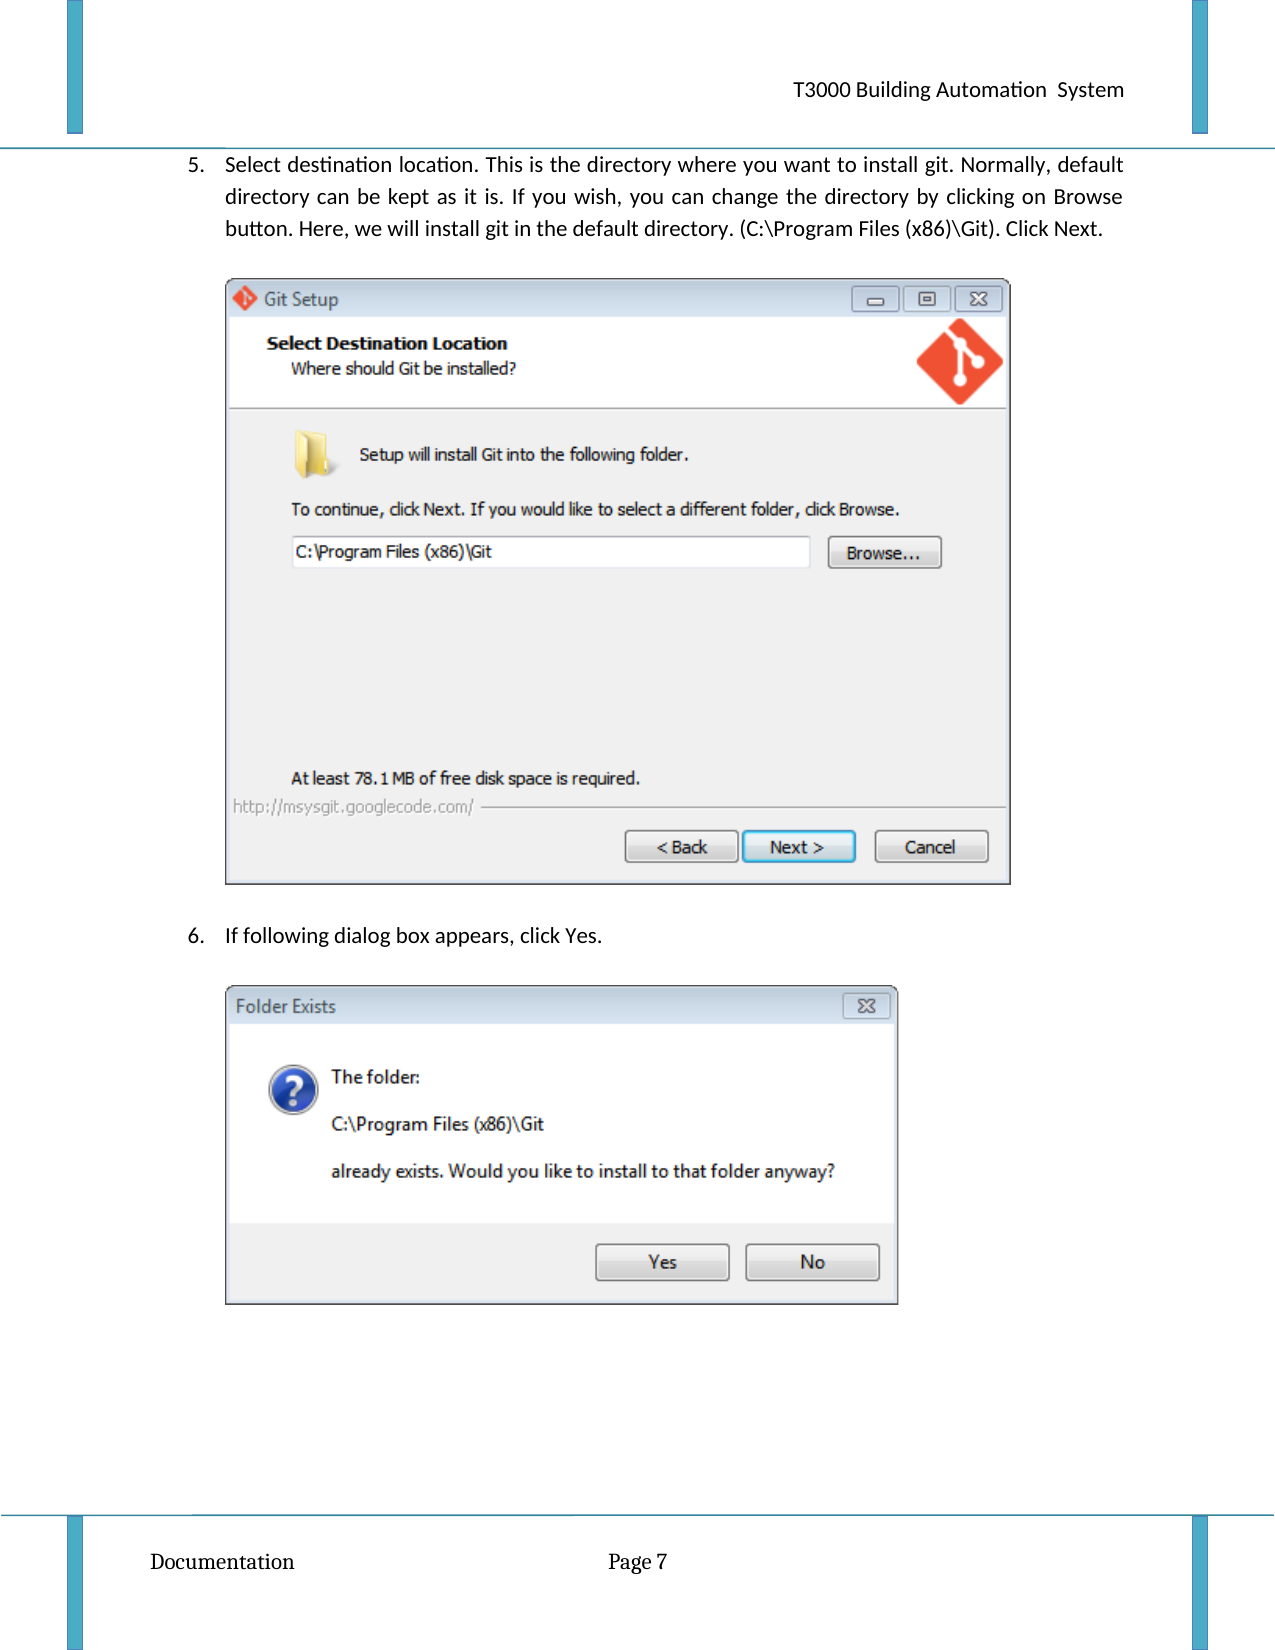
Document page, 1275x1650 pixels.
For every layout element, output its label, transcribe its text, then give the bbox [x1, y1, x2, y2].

picture [225, 985, 899, 1305]
picture [225, 278, 1011, 885]
list Select destination location. This is the directory where you want to install git. Normally, default directory can be kept as it is. If you wish, you can change the directory by clicking on Browse button. Here, we will install git in the default directory. (C:\Program Files (x86)\Git). Click Next. [187, 150, 1125, 242]
list If following dialog box appears, click Yes. [187, 921, 1125, 949]
